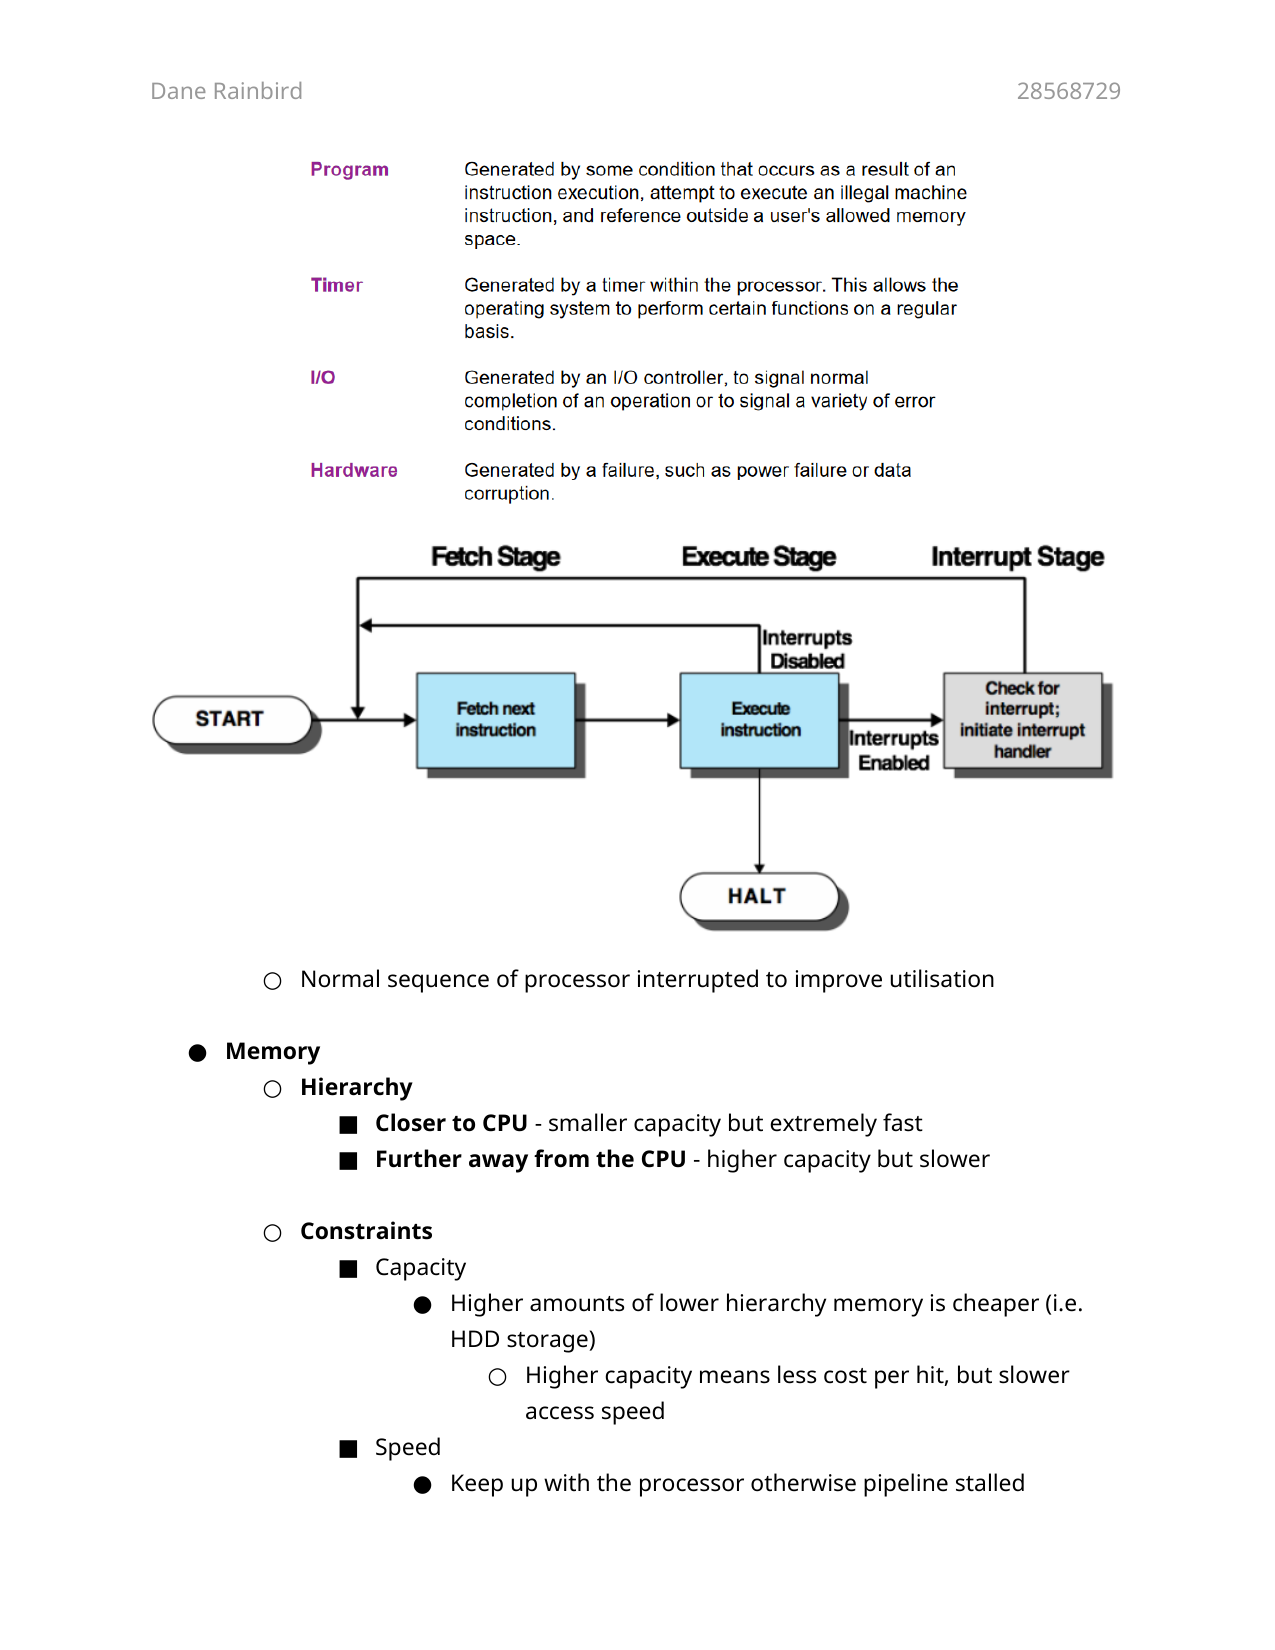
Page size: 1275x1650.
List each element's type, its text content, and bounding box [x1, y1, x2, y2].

list Hierarchy [262, 1071, 1125, 1102]
list Keep up with the processor otherwise pipeline stalled [412, 1466, 1125, 1498]
list Further away from the CPU - higher capacity but slower [337, 1143, 1125, 1174]
list Memory [187, 1035, 1125, 1066]
list Higher capacity means less cost per hit, but slower access speed [487, 1359, 1125, 1426]
list Capacity [337, 1251, 1125, 1282]
picture [150, 515, 1125, 959]
picture [302, 150, 973, 511]
list Closer to CPU - smaller capacity but extremely fast [337, 1107, 1125, 1138]
list Constraints [262, 1215, 1125, 1246]
list Speed [337, 1431, 1125, 1462]
list Normal sequence of processor interrupted to improve utilisation [262, 963, 1125, 994]
list Higher amounts of lower hierarchy memory is cheaper (i.e. HDD storage) [412, 1287, 1125, 1354]
